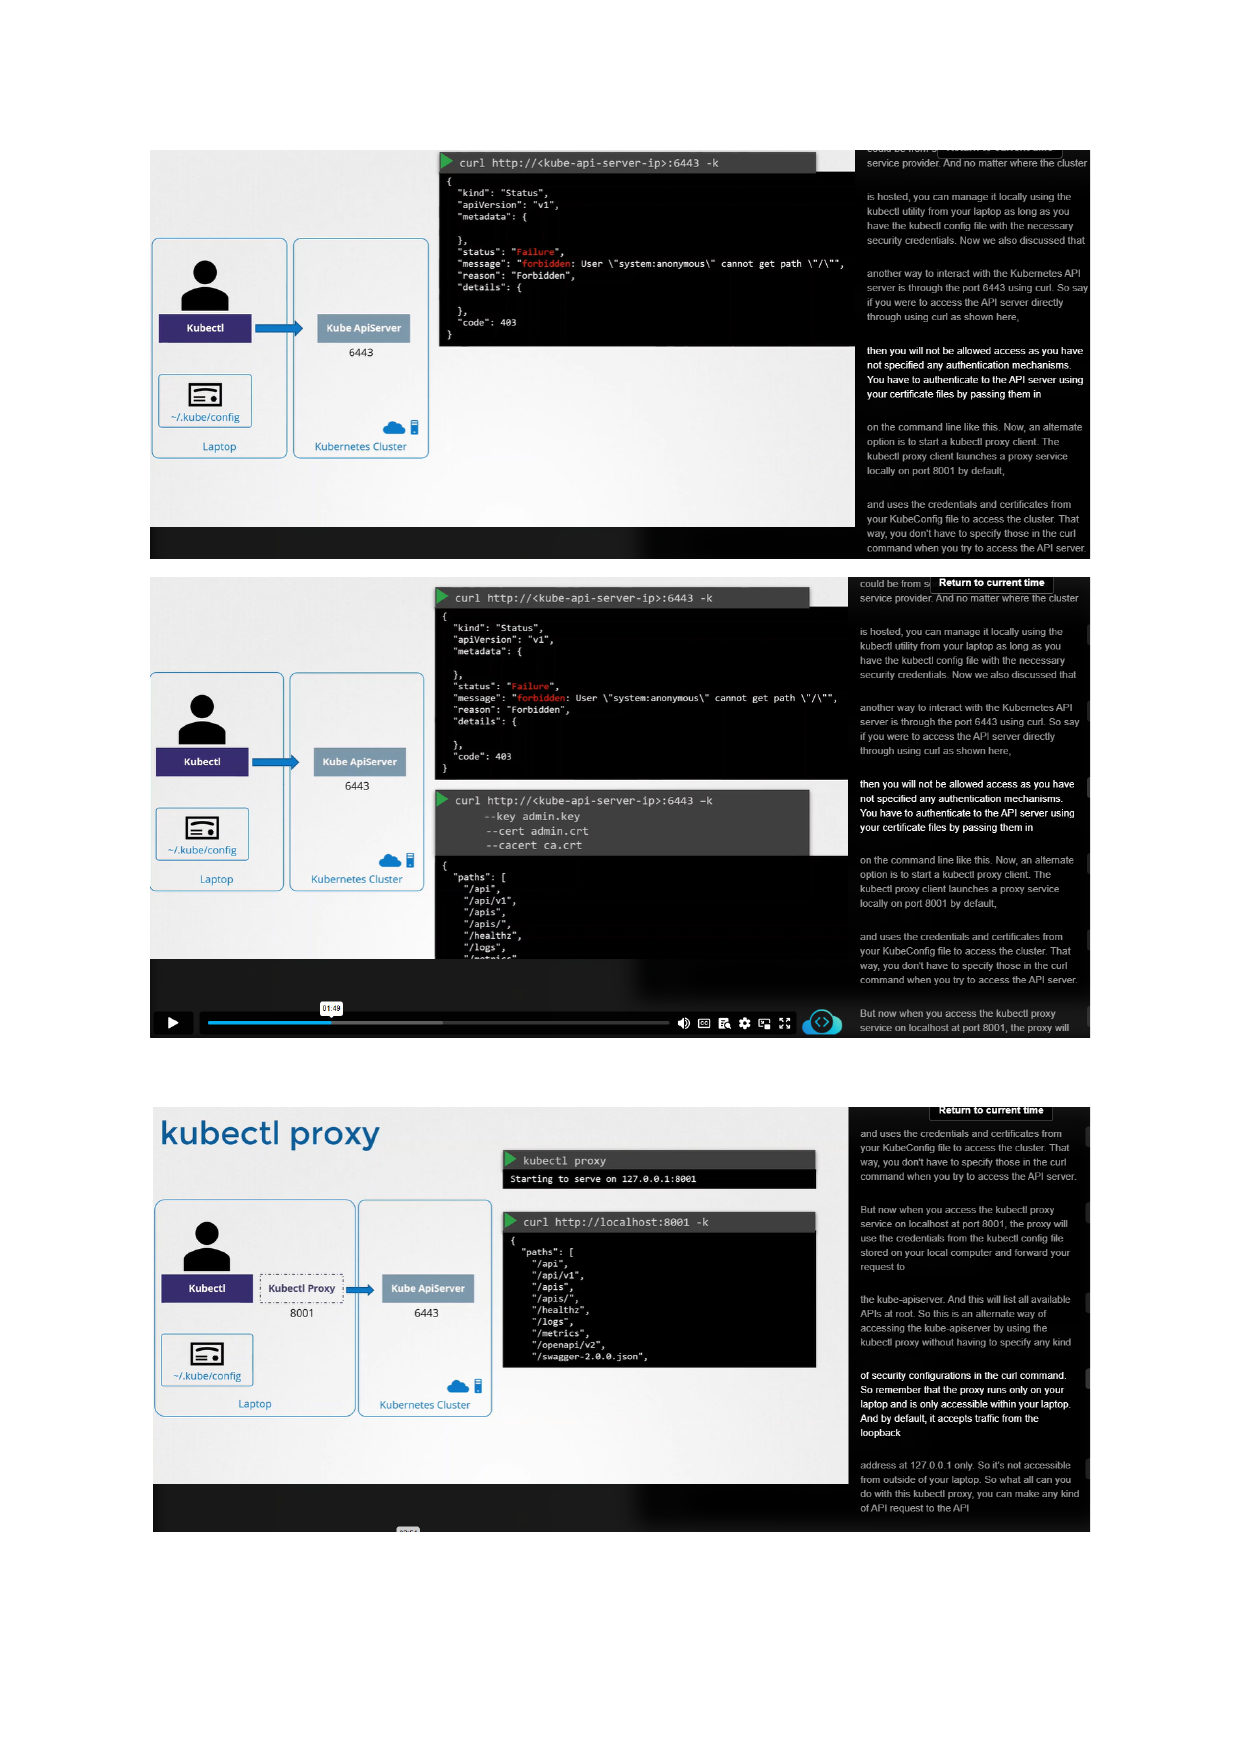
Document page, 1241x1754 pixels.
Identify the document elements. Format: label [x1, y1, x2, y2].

picture [150, 1107, 1091, 1532]
picture [150, 577, 1091, 1038]
picture [150, 150, 1091, 559]
